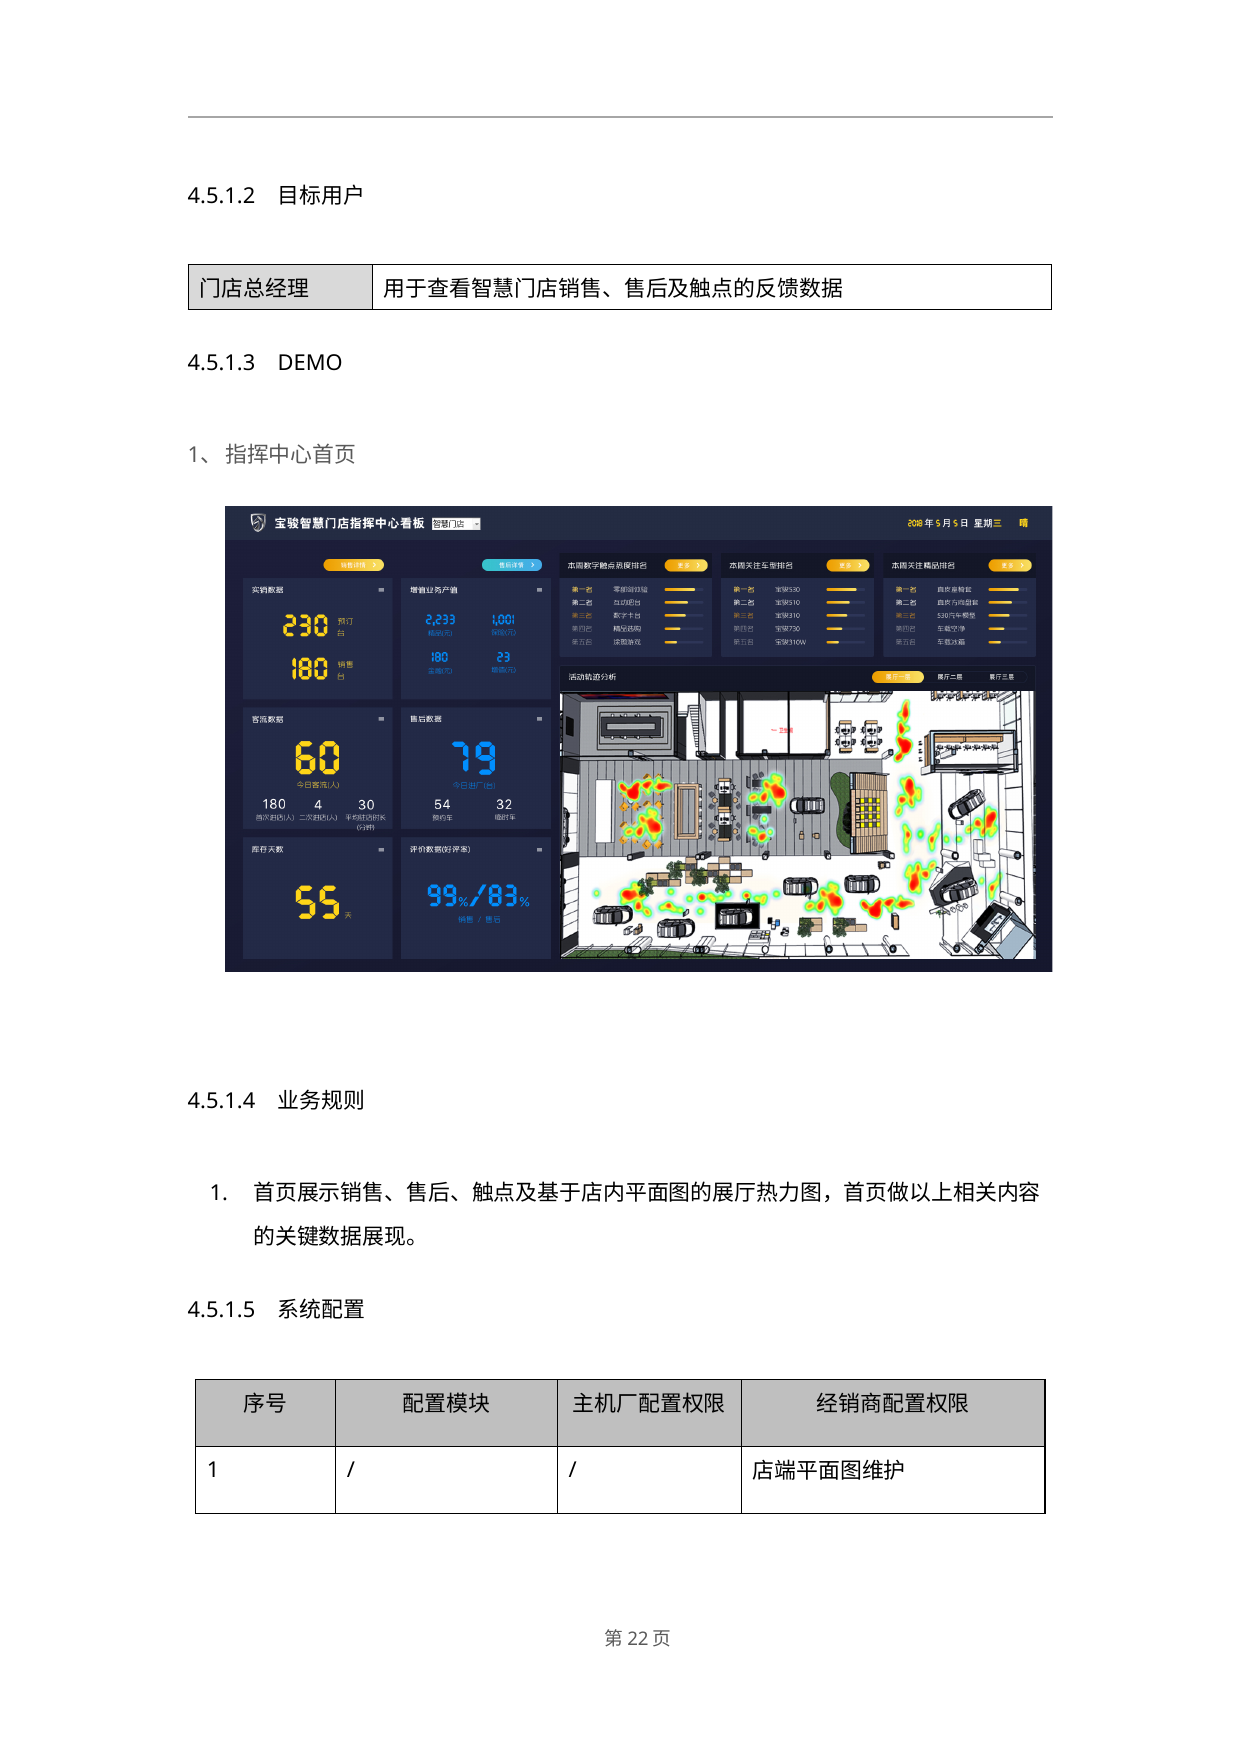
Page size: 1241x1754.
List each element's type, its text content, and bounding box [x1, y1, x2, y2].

table_header 序号 [196, 1380, 335, 1446]
table_header 主机厂配置权限 [558, 1380, 741, 1446]
table_cell 1 [196, 1447, 335, 1513]
list 首页展示销售、售后、触点及基于店内平面图的展厅热力图，首页做以上相关内容的关键数据展现。 [209, 1169, 1053, 1257]
table_cell / [336, 1447, 557, 1513]
table_header 用于查看智慧门店销售、售后及触点的反馈数据 [373, 265, 1051, 309]
subtitle 系统配置 [187, 1286, 1053, 1330]
table_header 经销商配置权限 [742, 1380, 1044, 1446]
table_cell 店端平面图维护 [742, 1447, 1044, 1513]
table_cell / [558, 1447, 741, 1513]
list 指挥中心首页 [187, 431, 1053, 475]
subtitle 业务规则 [187, 1077, 1053, 1121]
picture [225, 506, 1053, 972]
subtitle 目标用户 [187, 172, 1053, 216]
table_header 门店总经理 [189, 265, 372, 309]
table_header 配置模块 [336, 1380, 557, 1446]
subtitle DEMO [187, 339, 1053, 384]
